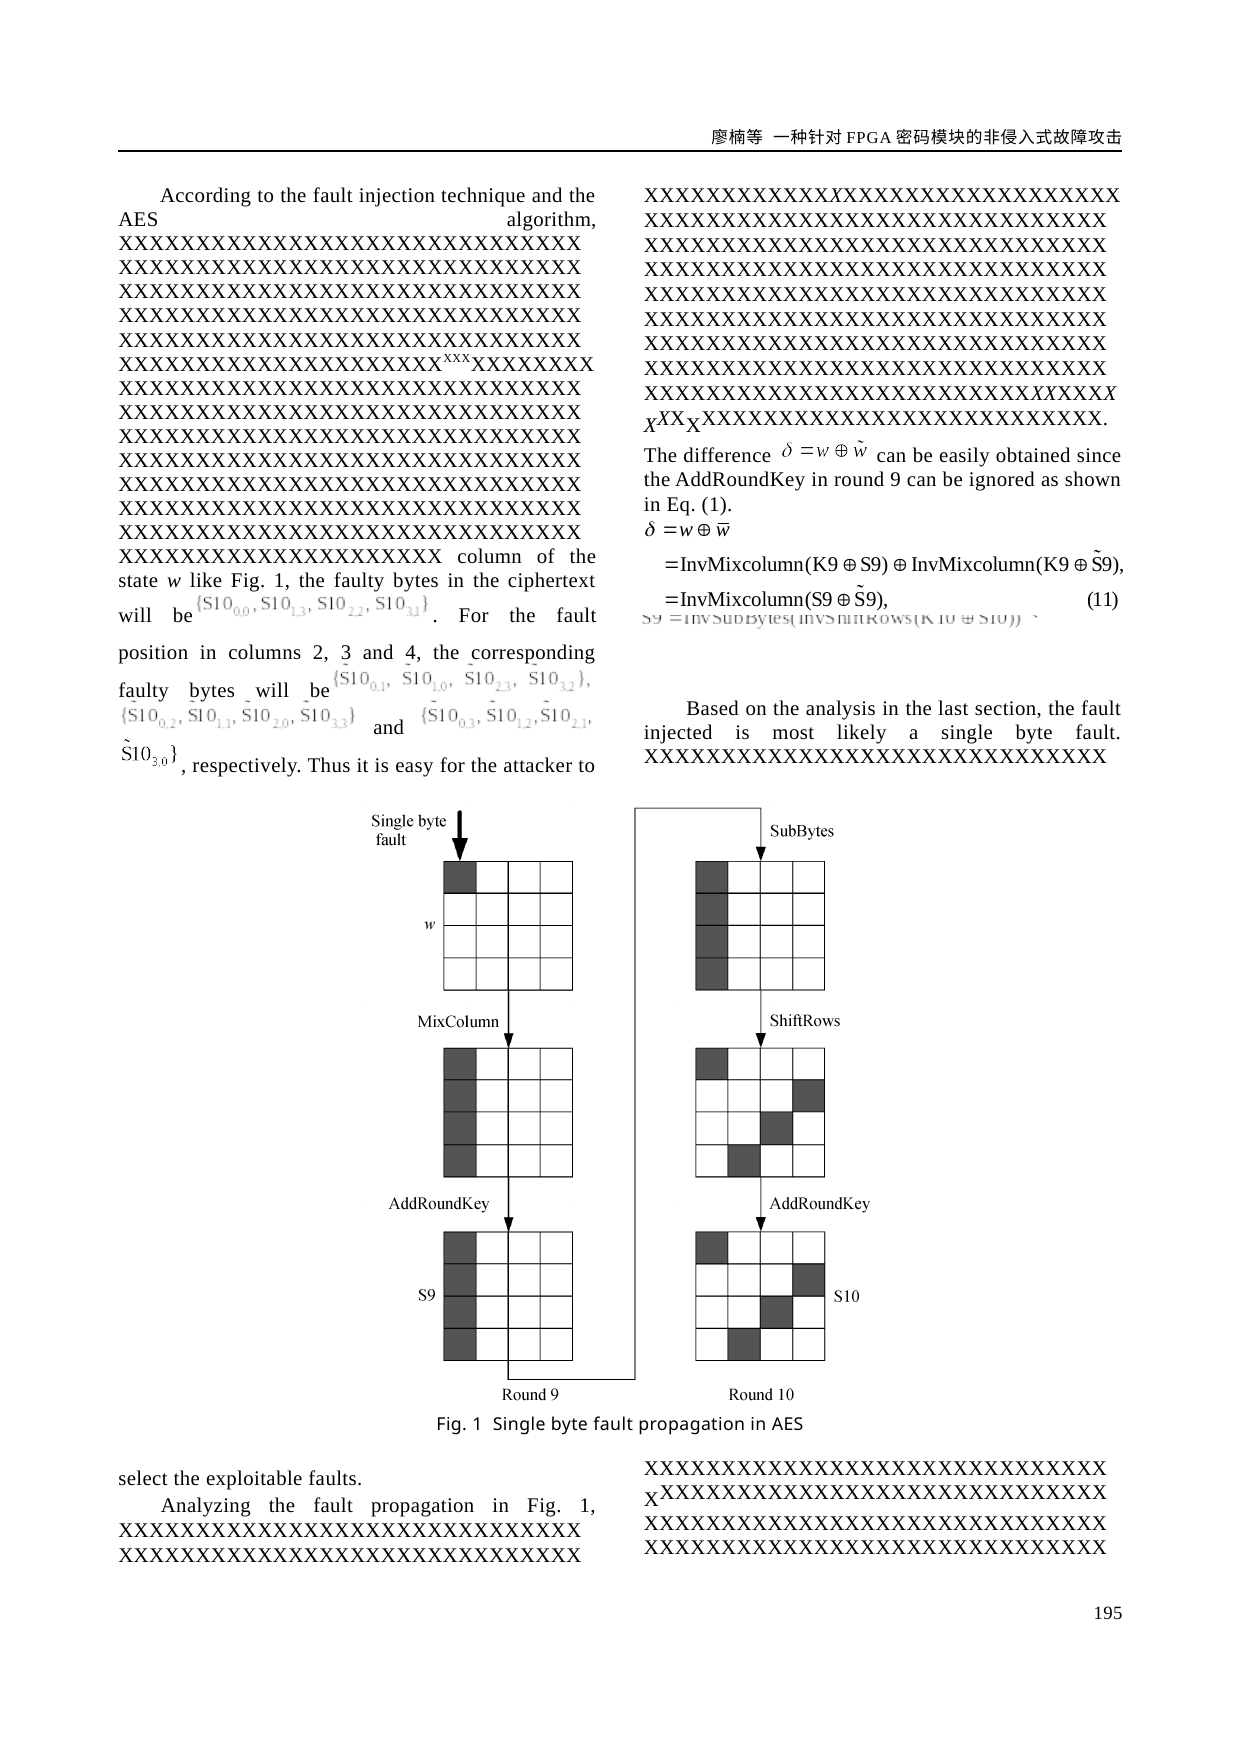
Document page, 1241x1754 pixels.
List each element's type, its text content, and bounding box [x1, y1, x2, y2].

picture [596, 802, 644, 1405]
text According to the fault injection technique and the AES algorithm, XXXXXXXXXXXXXXXXXXXXXXXXXXXXXXXXXXXXXXXXXXXXXXXXXXXXXXXXXXXXXXXXXXXXXXXXXXXXXXXXXXXXXXXXXXXXXXXXXXXXXXXXXXXXXXXXXXXXXXXXXXXXXXXXXXXXXXXXXXXXXXXXXXXXXXXXXXXXXXXXXXXXXXXXXXXXXXXXXXXXXXXXXXXXXXXXXXXXXXXXXXXXXXXXXXXXXXXXXXXXXXXXXXXXXXXXXXXXXXXXXXXXXXXXXXXXXXXXXXXXXXXXXXXXXXXXXXXXXXXXXXXXXXXXXXXXXXXXXXXXXXXXXXXXXXXXXXXXXXXXXXXXXXXXXXXXXXXXXXXXXXXXXXXXXXXXXXXXXXXXXXXXXXXXXXXXXXXXXXXXXXXXXXXXXXXXXXXXXXXXXXXXXXXXXXXXX column of the state w like Fig. 1, the faulty bytes in the ciphertext [118, 183, 596, 592]
text will be. For the fault position in columns 2, 3 and 4, the corresponding faulty bytes will be and , respectively. Thus it is easy for the attacker to select the exploitable faults. [118, 592, 596, 1493]
text Analyzing the fault propagation in Fig. 1, XXXXXXXXXXXXXXXXXXXXXXXXXXXXXXXXXXXXXXXXXXXXXXXXXXXXXXXXXXXXXXXXXXXXXXXXXXXXXXXXXXXXXXXXXXXXXXXXXXXXXXXXXXXXXXXXXXXXXXXXXXXXXXXXXXXXXXXXXXXXXXXXXXXXXXXXXXXXXXXXXXXXXXXXXXXXXXXXXXXXXXXXXXXXXXXXXXXXXXXXXXXXXXXXXXXXXXXXXXXXXXXXXXXXXXXXXXXXXXXXXXXXXXXXXXXXXXXXXXXXXXXXXXXXXXXXXXXXXXXXXXXXXXXXXXXXXXXXXXXXXXXXXXXXXXXXXXXXXXXXXXXXXXXXXXXXXXXXXXXXXXXXXXXXXXXXXXXXXXXXXX. The difference can be easily obtained since the AddRoundKey in round 9 can be ignored as shown in Eq. (1). [644, 183, 1122, 516]
text Analyzing the fault propagation in Fig. 1, XXXXXXXXXXXXXXXXXXXXXXXXXXXXXXXXXXXXXXXXXXXXXXXXXXXXXXXXXXXXXXXXXXXXXXXXXXXXXXXXXXXXXXXXXXXXXXXXXXXXXXXXXXXXXXXXXXXXXXXXXXXXXXXXXXXXXXXXXXXXXXXXXXXXXXXXXXXXXXXXXXXXXXXXXXXXXXXXXXXXXXXXXXXXXXXXXXXXXXXXXXXXXXXXXXXXXXXXXXXXXXXXXXXXXXXXXXXXXXXXXXXXXXXXXXXXXXXXXXXXXXXXXXXXXXXXXXXXXXXXXXXXXXXXXXXXXXXXXXXXXXXXXXXXXXXXXXXXXXXXXXXXXXXXXXXXXXXXXXXXXXXXXXXXXXXXXXXXXXXXXX. The difference can be easily obtained since the AddRoundKey in round 9 can be ignored as shown in Eq. (1). [118, 1493, 596, 1567]
